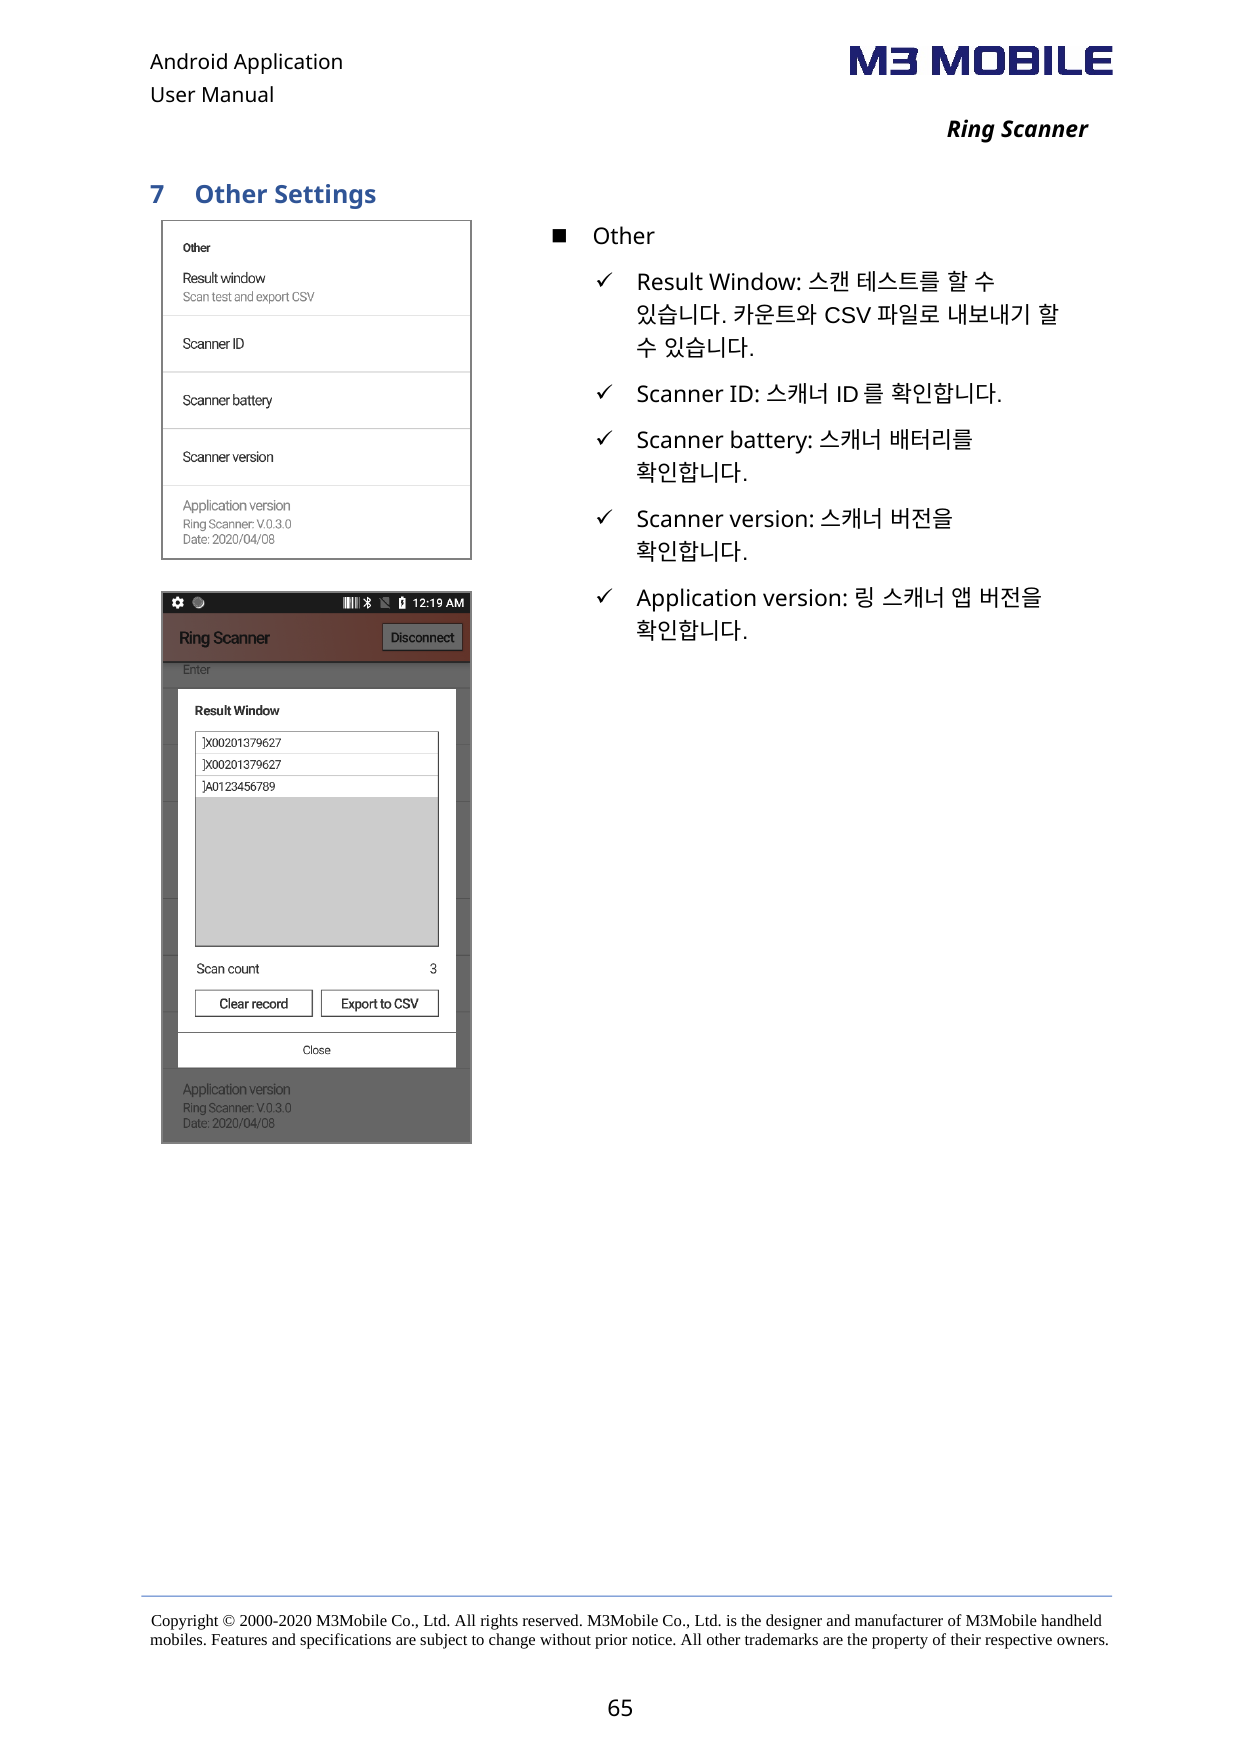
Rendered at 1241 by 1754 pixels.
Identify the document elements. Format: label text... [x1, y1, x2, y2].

picture [850, 46, 1113, 75]
picture [163, 221, 470, 558]
table_header [150, 220, 534, 1144]
subtitle Other Settings [150, 177, 1090, 211]
table_header Other Result Window: 스캔 테스트를 할 수 있습니다. 카운트와 CSV 파일로 내보내기 할 수 있습니다. Scanner ID: 스캐너 ID를 확인합니다. Scanner battery: 스캐너 배터리를 확인합니다. Scanner version: 스캐너 버전을 확인합니다. Application version: 링 스캐너 앱 버전을 확인합니다. [534, 220, 1080, 1144]
picture [163, 593, 470, 1142]
